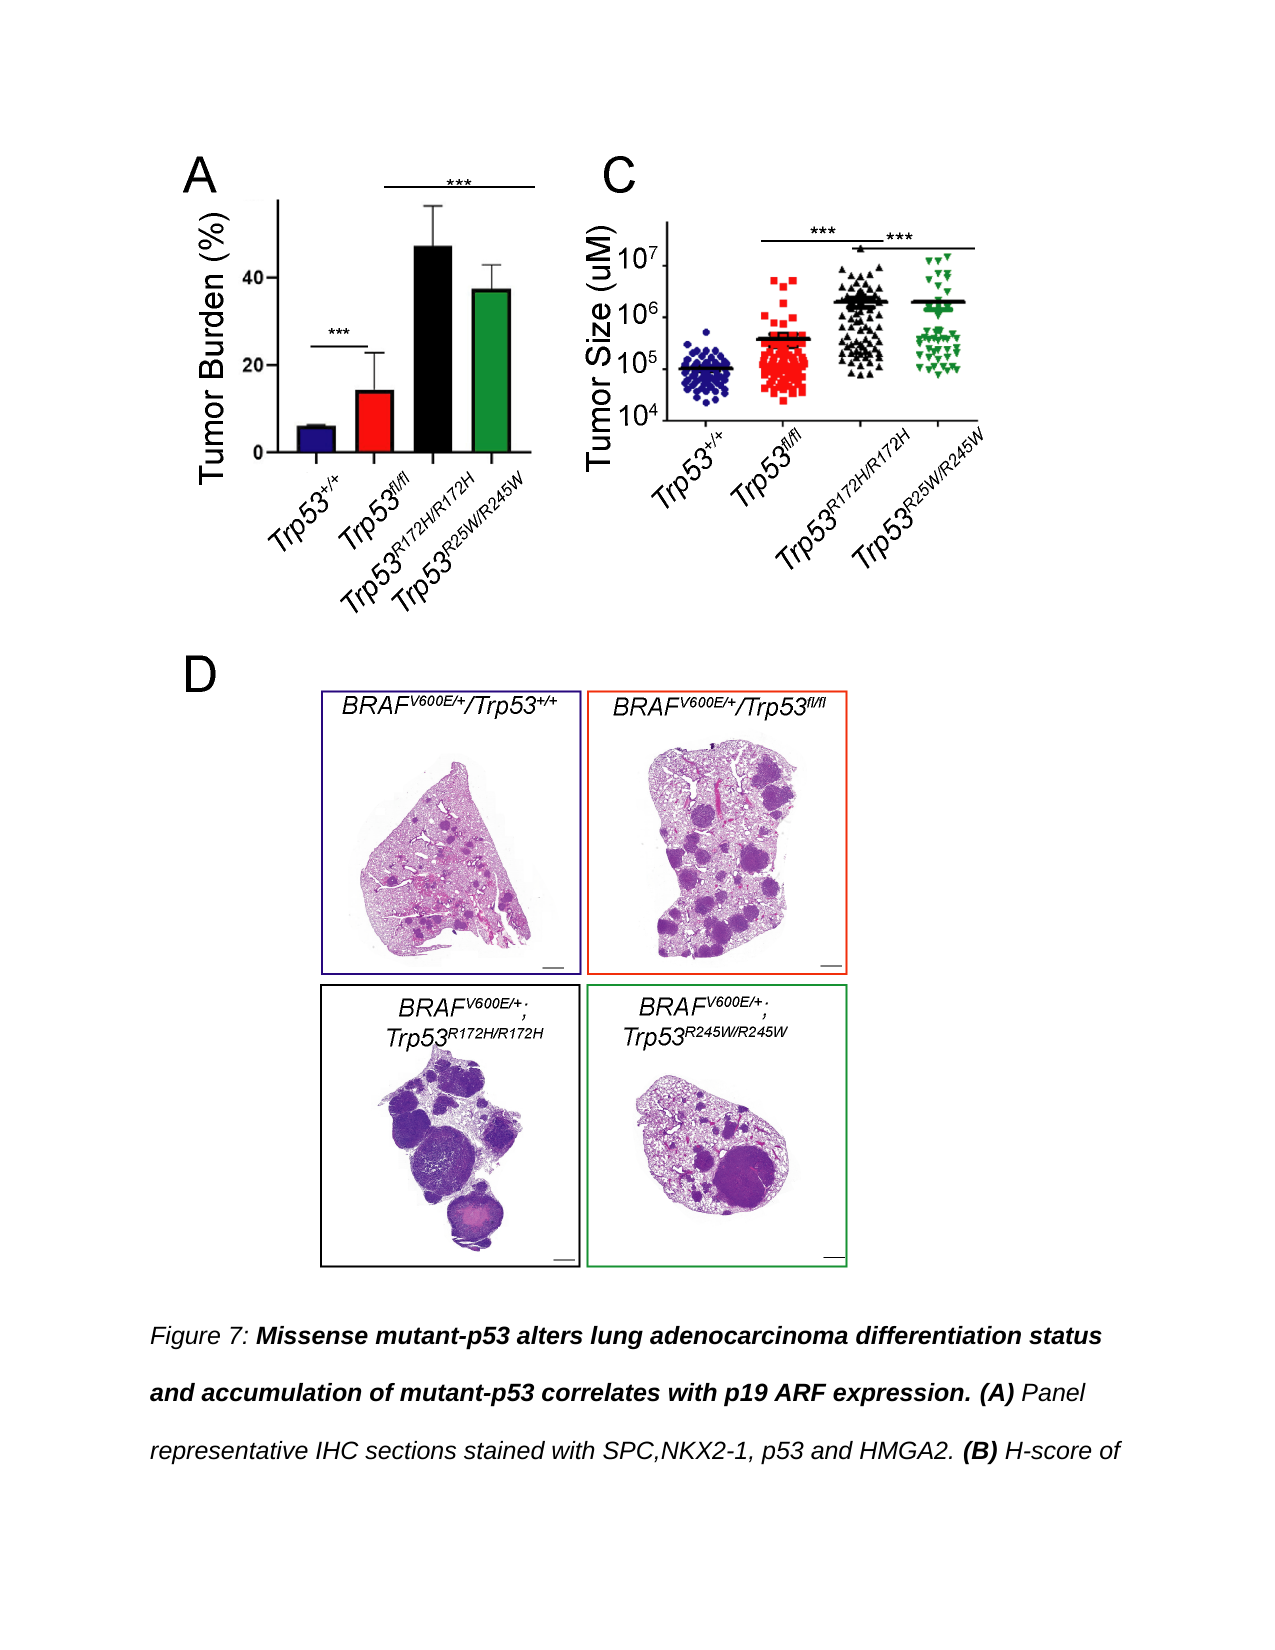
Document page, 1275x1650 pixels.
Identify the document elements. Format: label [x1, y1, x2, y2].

picture [168, 150, 1001, 1268]
text [150, 1321, 1125, 1465]
